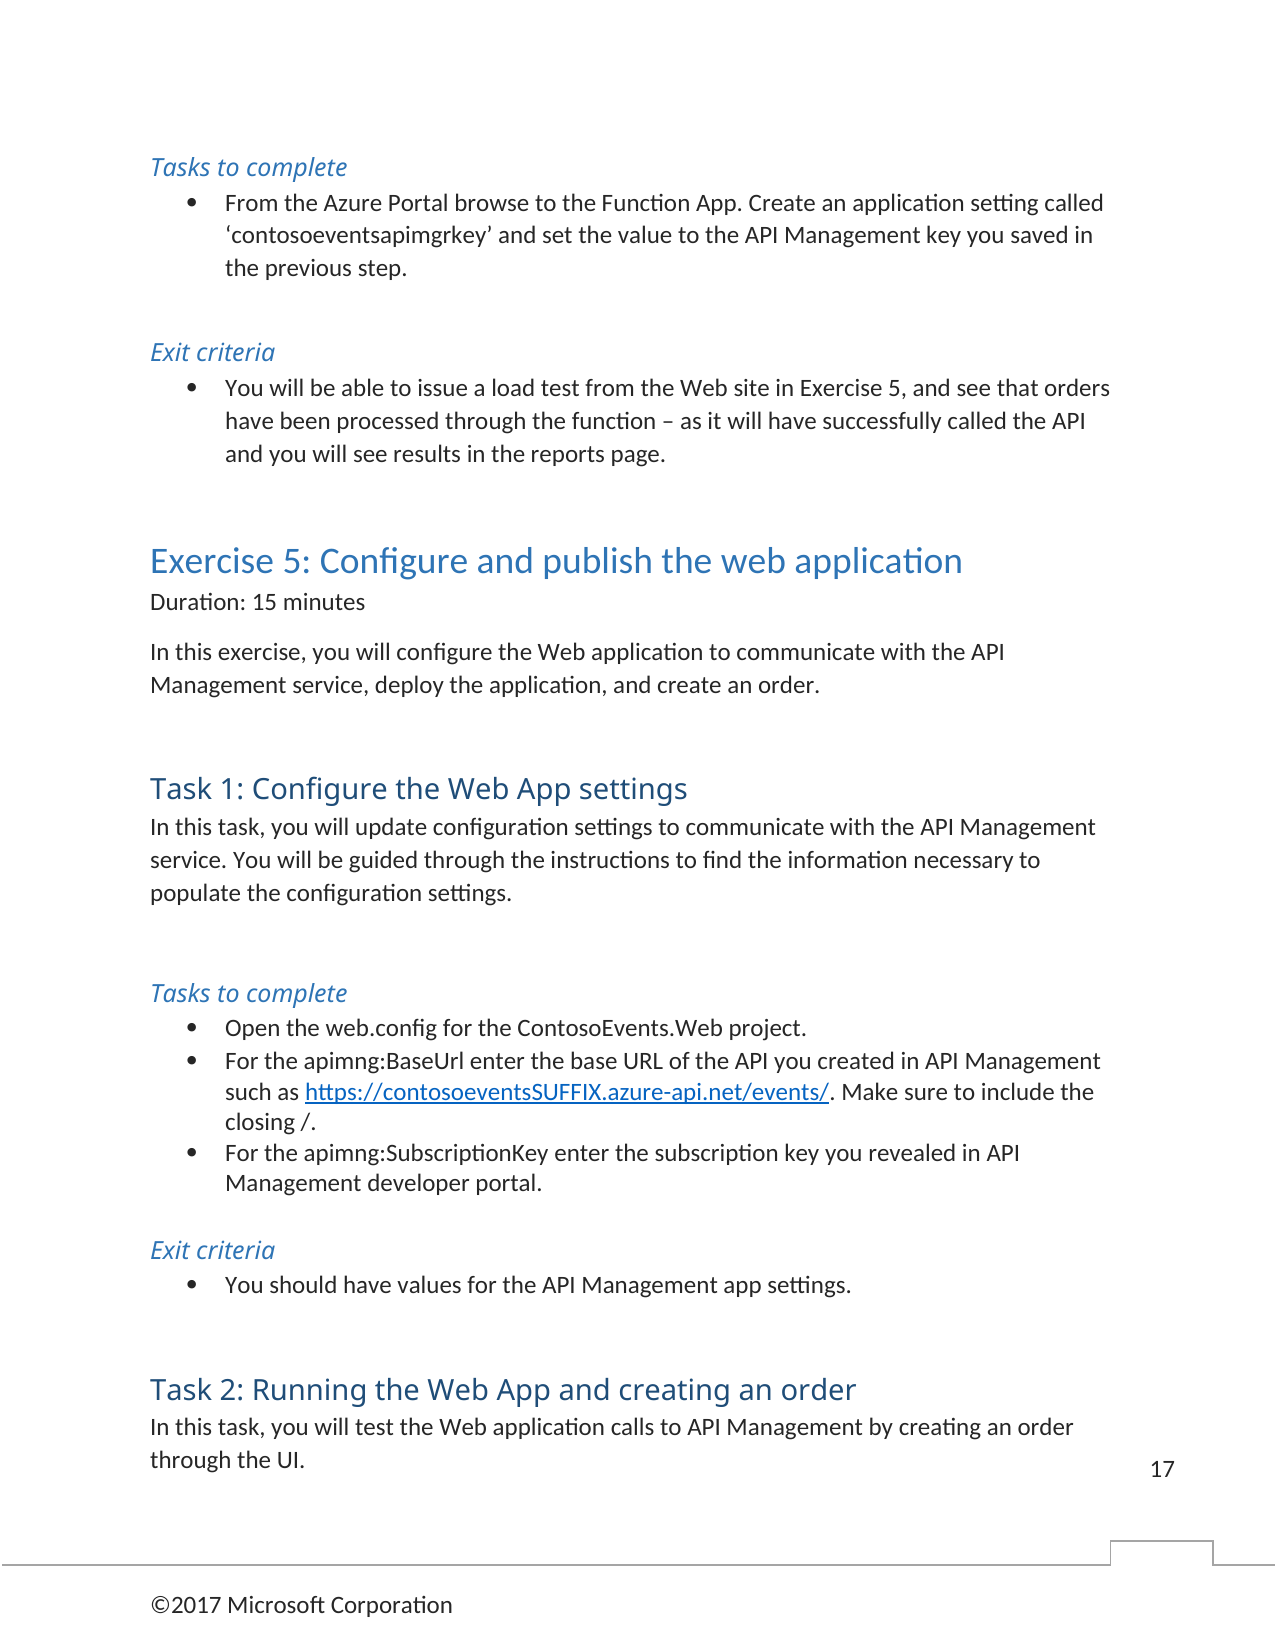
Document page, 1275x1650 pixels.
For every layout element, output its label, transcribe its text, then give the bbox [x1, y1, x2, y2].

subtitle Exercise 5: Configure and publish the web application [150, 537, 1125, 583]
text In this task, you will test the Web application calls to API Management by creating an order through the UI. [150, 1412, 1125, 1475]
list From the Azure Portal browse to the Function App. Create an application setting called ‘contosoeventsapimgrkey’ and set the value to the API Management key you saved in the previous step. [187, 187, 1125, 283]
subtitle Task 1: Configure the Web App settings [150, 768, 1125, 808]
subtitle Exit criteria [150, 1233, 1125, 1267]
subtitle Task 2: Running the Web App and creating an order [150, 1369, 1125, 1408]
list For the apimng:BaseUrl enter the base URL of the API you created in API Management such as https://contosoeventsSUFFIX.azure-api.net/events/. Make sure to include the closing /. [187, 1046, 1125, 1137]
subtitle Tasks to complete [150, 976, 1125, 1010]
text In this task, you will update configuration settings to communicate with the API Management service. You will be guided through the instructions to find the information necessary to populate the configuration settings. [150, 811, 1125, 907]
text Duration: 15 minutes [150, 586, 1125, 617]
subtitle Tasks to complete [150, 150, 1125, 184]
list You will be able to issue a load test from the Web site in Exercise 5, and see that orders have been processed through the function – as it will have successfully called the API and you will see results in the reports page. [187, 372, 1125, 468]
list For the apimng:SubscriptionKey enter the subscription key you revealed in API Management developer portal. [187, 1137, 1125, 1198]
list Open the web.config for the ContosoEvents.Web project. [187, 1013, 1125, 1043]
subtitle Exit criteria [150, 335, 1125, 369]
text In this exercise, you will configure the Web application to communicate with the API Management service, deploy the application, and create an order. [150, 636, 1125, 699]
list You should have values for the API Management app settings. [187, 1269, 1125, 1300]
